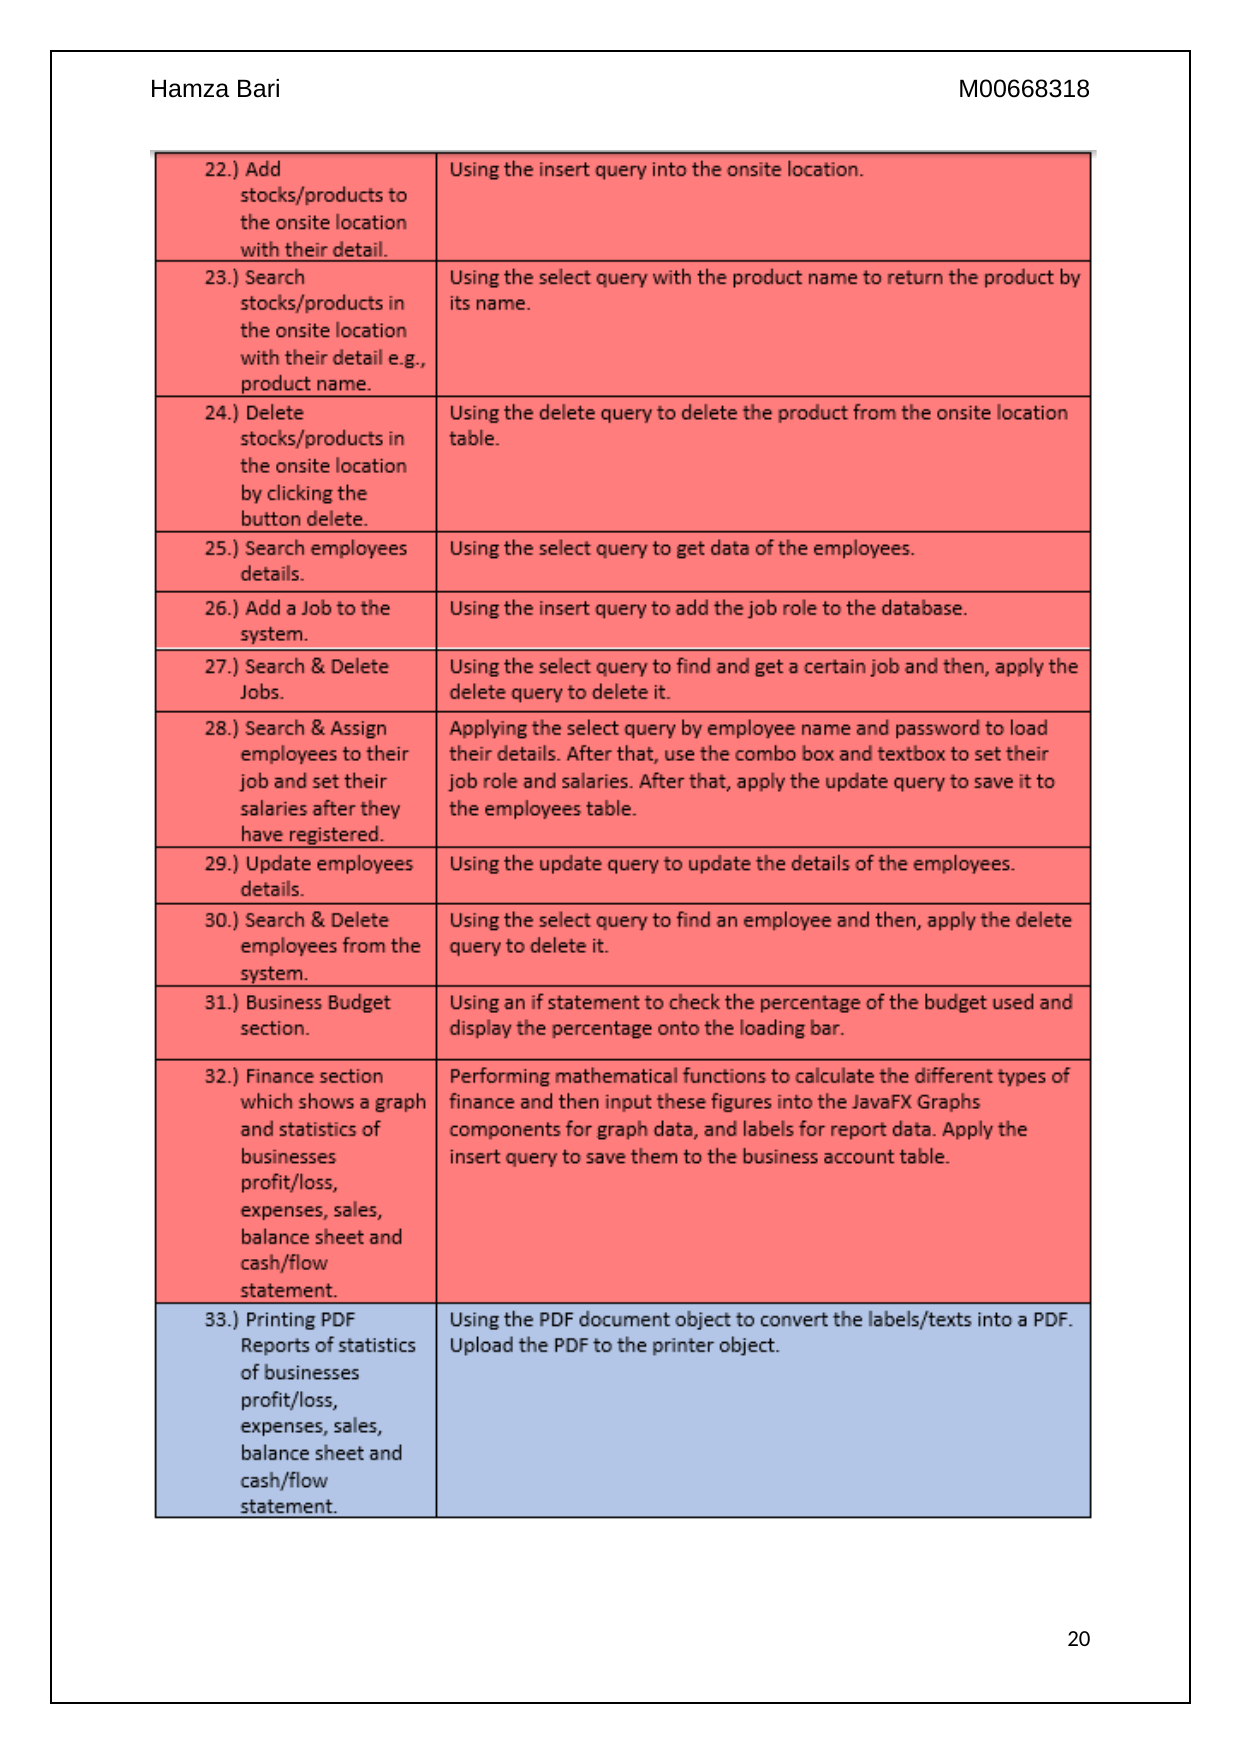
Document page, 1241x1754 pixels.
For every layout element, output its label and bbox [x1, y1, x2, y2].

picture [150, 150, 1097, 1522]
